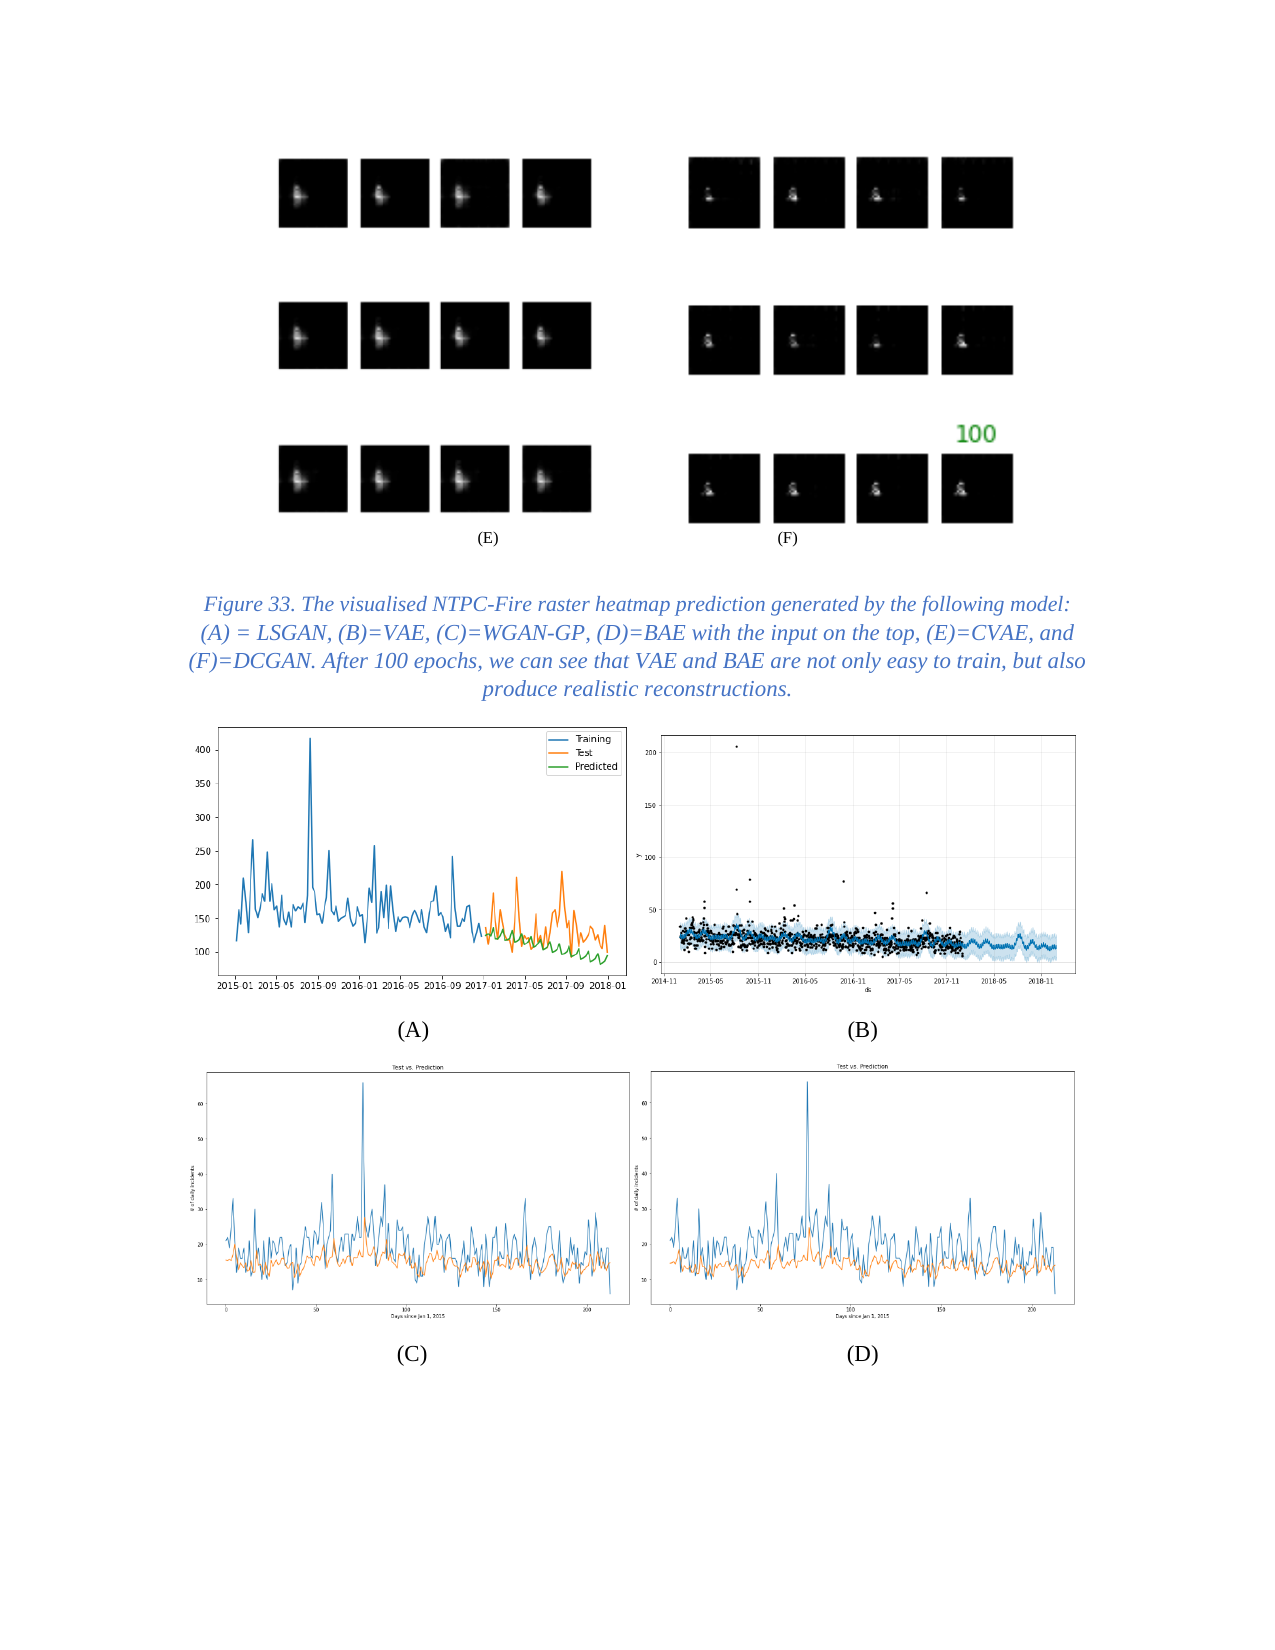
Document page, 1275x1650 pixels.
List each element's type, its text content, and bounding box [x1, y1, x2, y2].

text Figure 33. The visualised NTPC-Fire raster heatmap prediction generated by the following model: (A) = LSGAN, (B)=VAE, (C)=WGAN-GP, (D)=BAE with the input on the top, (E)=CVAE, and (F)=DCGAN. After 100 epochs, we can see that VAE and BAE are not only easy to train, but also produce realistic reconstructions. [187, 591, 1087, 702]
picture [187, 1061, 1077, 1322]
text (E) (F) [187, 528, 1087, 547]
text (C) (D) [187, 1340, 1087, 1366]
picture [187, 720, 1078, 997]
text (A) (B) [187, 1016, 1087, 1042]
picture [221, 150, 1054, 529]
